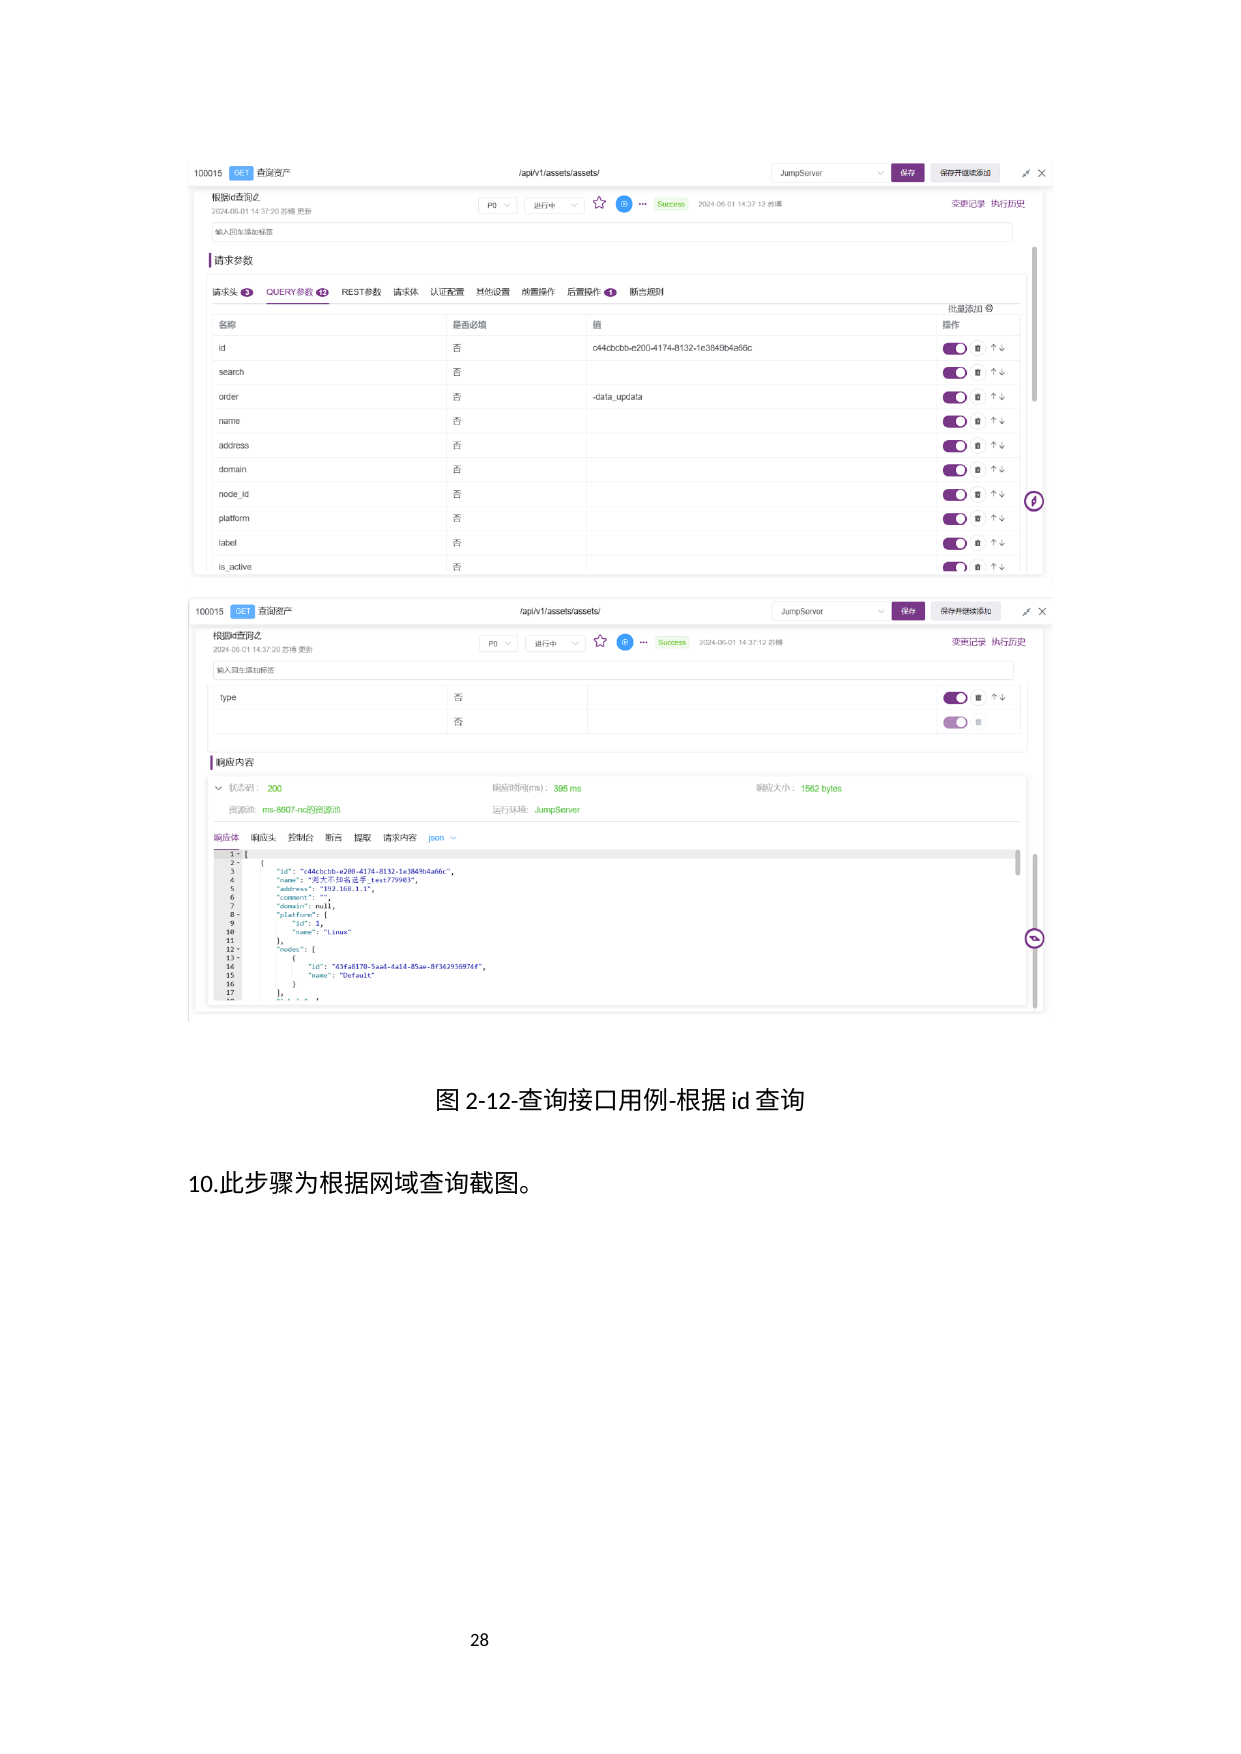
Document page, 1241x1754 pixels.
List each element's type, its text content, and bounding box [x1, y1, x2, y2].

text 10.此步骤为根据网域查询截图。 [187, 1149, 1053, 1214]
picture [187, 597, 1053, 1022]
picture [187, 162, 1053, 585]
text 图2-12-查询接口用例-根据id查询 [187, 1066, 1053, 1131]
